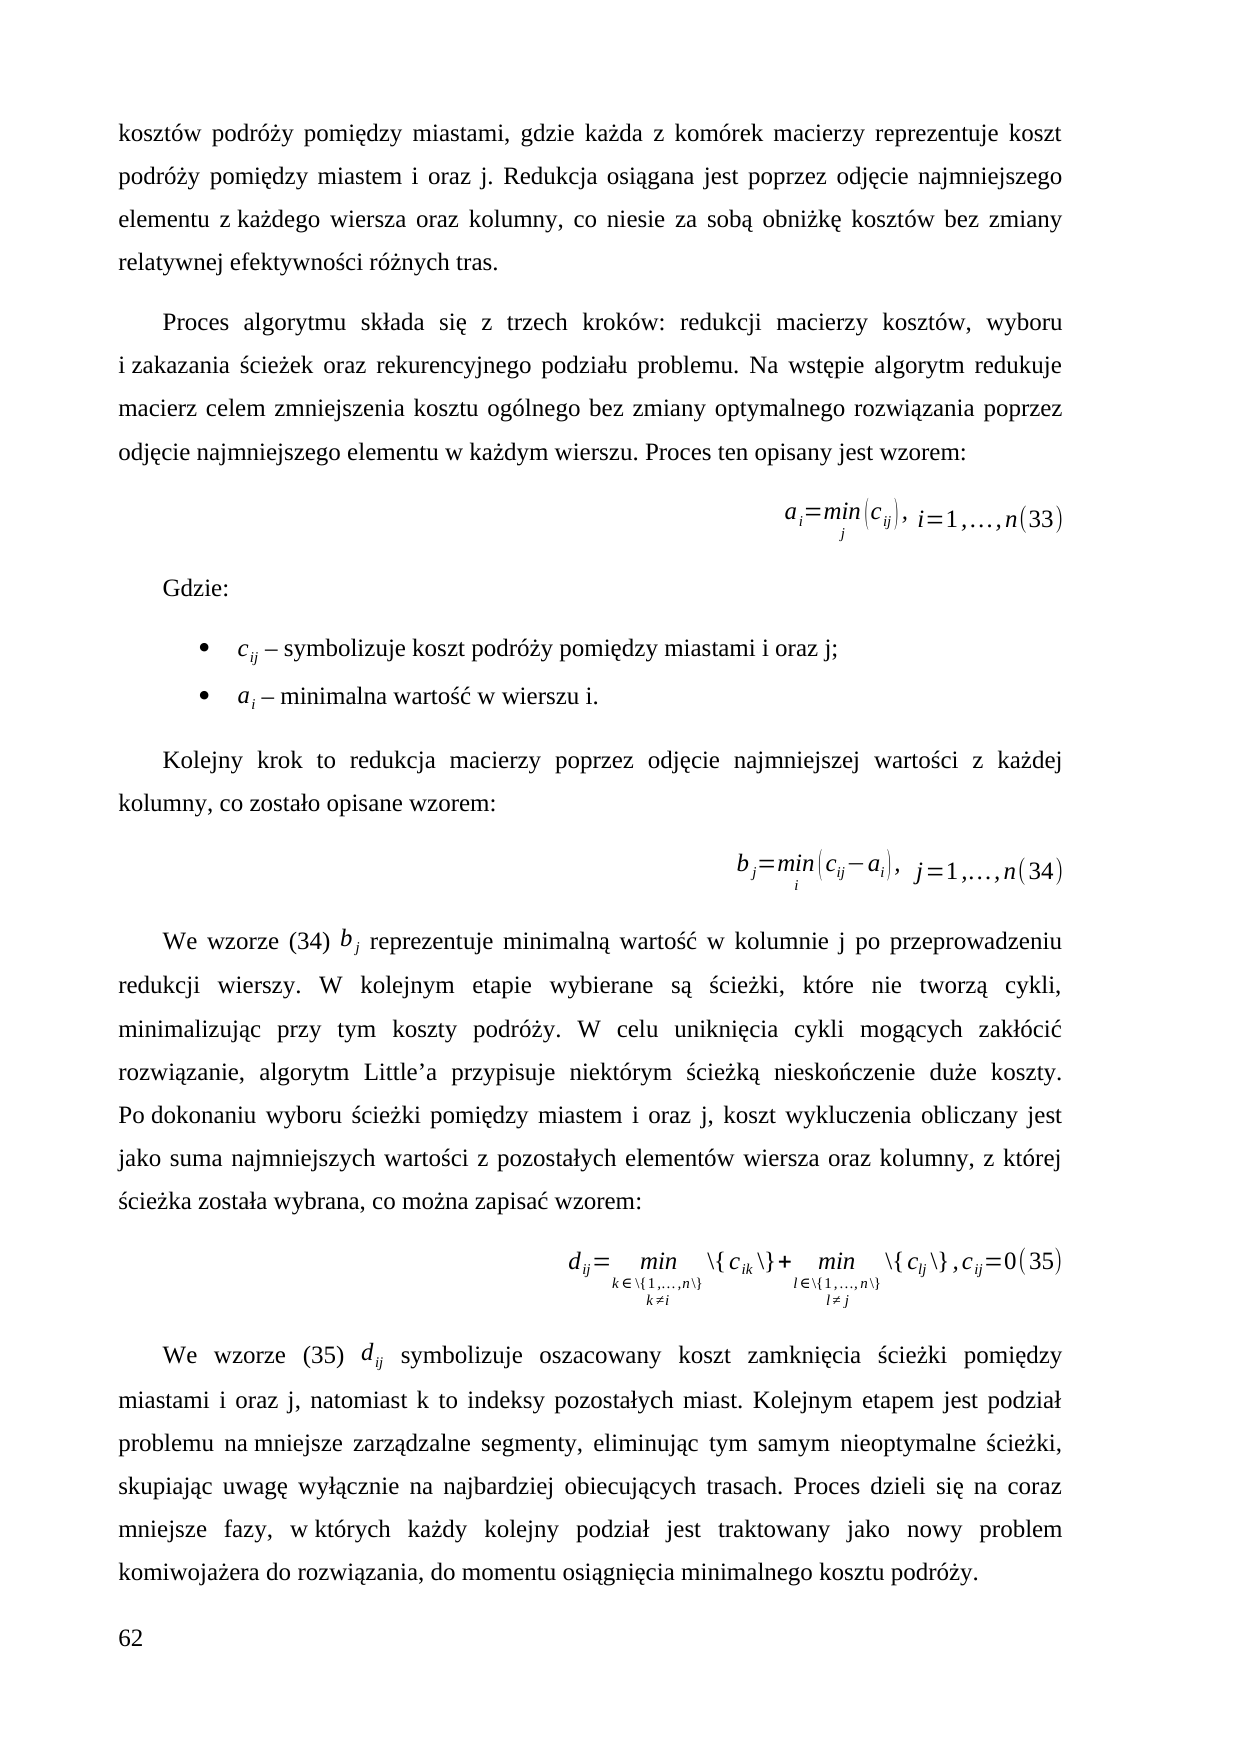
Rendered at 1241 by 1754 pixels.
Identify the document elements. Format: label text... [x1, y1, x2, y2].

text We wzorze (35) symbolizuje oszacowany koszt zamknięcia ścieżki pomiędzy miastami i oraz j, natomiast k to indeksy pozostałych miast. Kolejnym etapem jest podział problemu na mniejsze zarządzalne segmenty, eliminując tym samym nieoptymalne ścieżki, skupiając uwagę wyłącznie na najbardziej obiecujących trasach. Proces dzieli się na coraz mniejsze fazy, w których każdy kolejny podział jest traktowany jako nowy problem komiwojażera do rozwiązania, do momentu osiągnięcia minimalnego kosztu podróży. [118, 1339, 1063, 1586]
text Gdzie: [118, 573, 1063, 602]
text We wzorze (34) reprezentuje minimalną wartość w kolumnie j po przeprowadzeniu redukcji wierszy. W kolejnym etapie wybierane są ścieżki, które nie tworzą cykli, minimalizując przy tym koszty podróży. W celu uniknięcia cykli mogących zakłócić rozwiązanie, algorytm Little’a przypisuje niektórym ścieżką nieskończenie duże koszty. Po dokonaniu wyboru ścieżki pomiędzy miastem i oraz j, koszt wykluczenia obliczany jest jako suma najmniejszych wartości z pozostałych elementów wiersza oraz kolumny, z której ścieżka została wybrana, co można zapisać wzorem: [118, 925, 1063, 1215]
list – minimalna wartość w wierszu i. [200, 681, 1063, 714]
text Kolejny krok to redukcja macierzy poprzez odjęcie najmniejszej wartości z każdej kolumny, co zostało opisane wzorem: [118, 745, 1063, 817]
list – symbolizuje koszt podróży pomiędzy miastami i oraz j; [200, 633, 1063, 666]
text Proces algorytmu składa się z trzech kroków: redukcji macierzy kosztów, wyboru i zakazania ścieżek oraz rekurencyjnego podziału problemu. Na wstępie algorytm redukuje macierz celem zmniejszenia kosztu ogólnego bez zmiany optymalnego rozwiązania poprzez odjęcie najmniejszego elementu w każdym wierszu. Proces ten opisany jest wzorem: [118, 307, 1063, 465]
